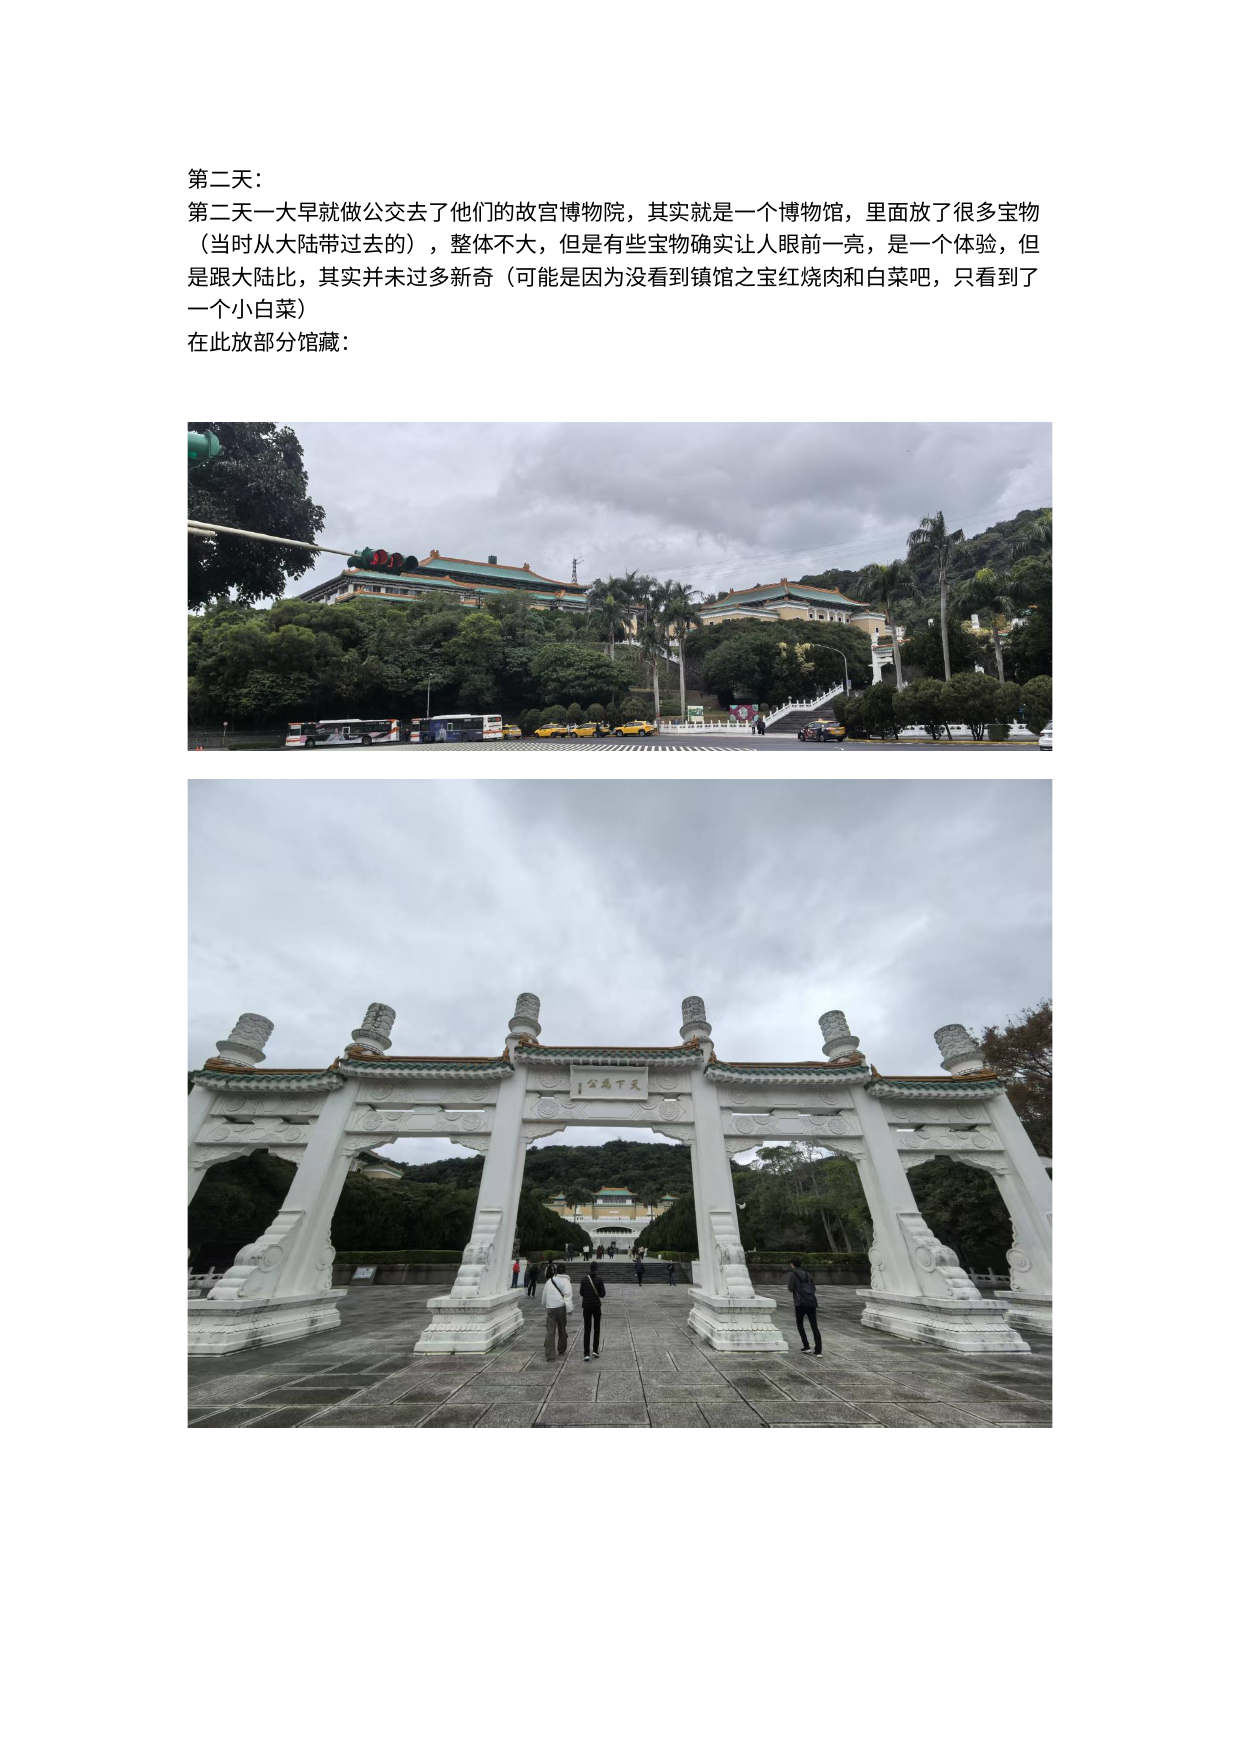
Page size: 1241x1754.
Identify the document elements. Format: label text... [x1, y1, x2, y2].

picture [187, 779, 1053, 1428]
text 第二天： 第二天一大早就做公交去了他们的故宫博物院，其实就是一个博物馆，里面放了很多宝物（当时从大陆带过去的），整体不大，但是有些宝物确实让人眼前一亮，是一个体验，但是跟大陆比，其实并未过多新奇（可能是因为没看到镇馆之宝红烧肉和白菜吧，只看到了一个小白菜） [187, 162, 1053, 324]
text 在此放部分馆藏： [187, 324, 1053, 389]
picture [187, 422, 1053, 751]
